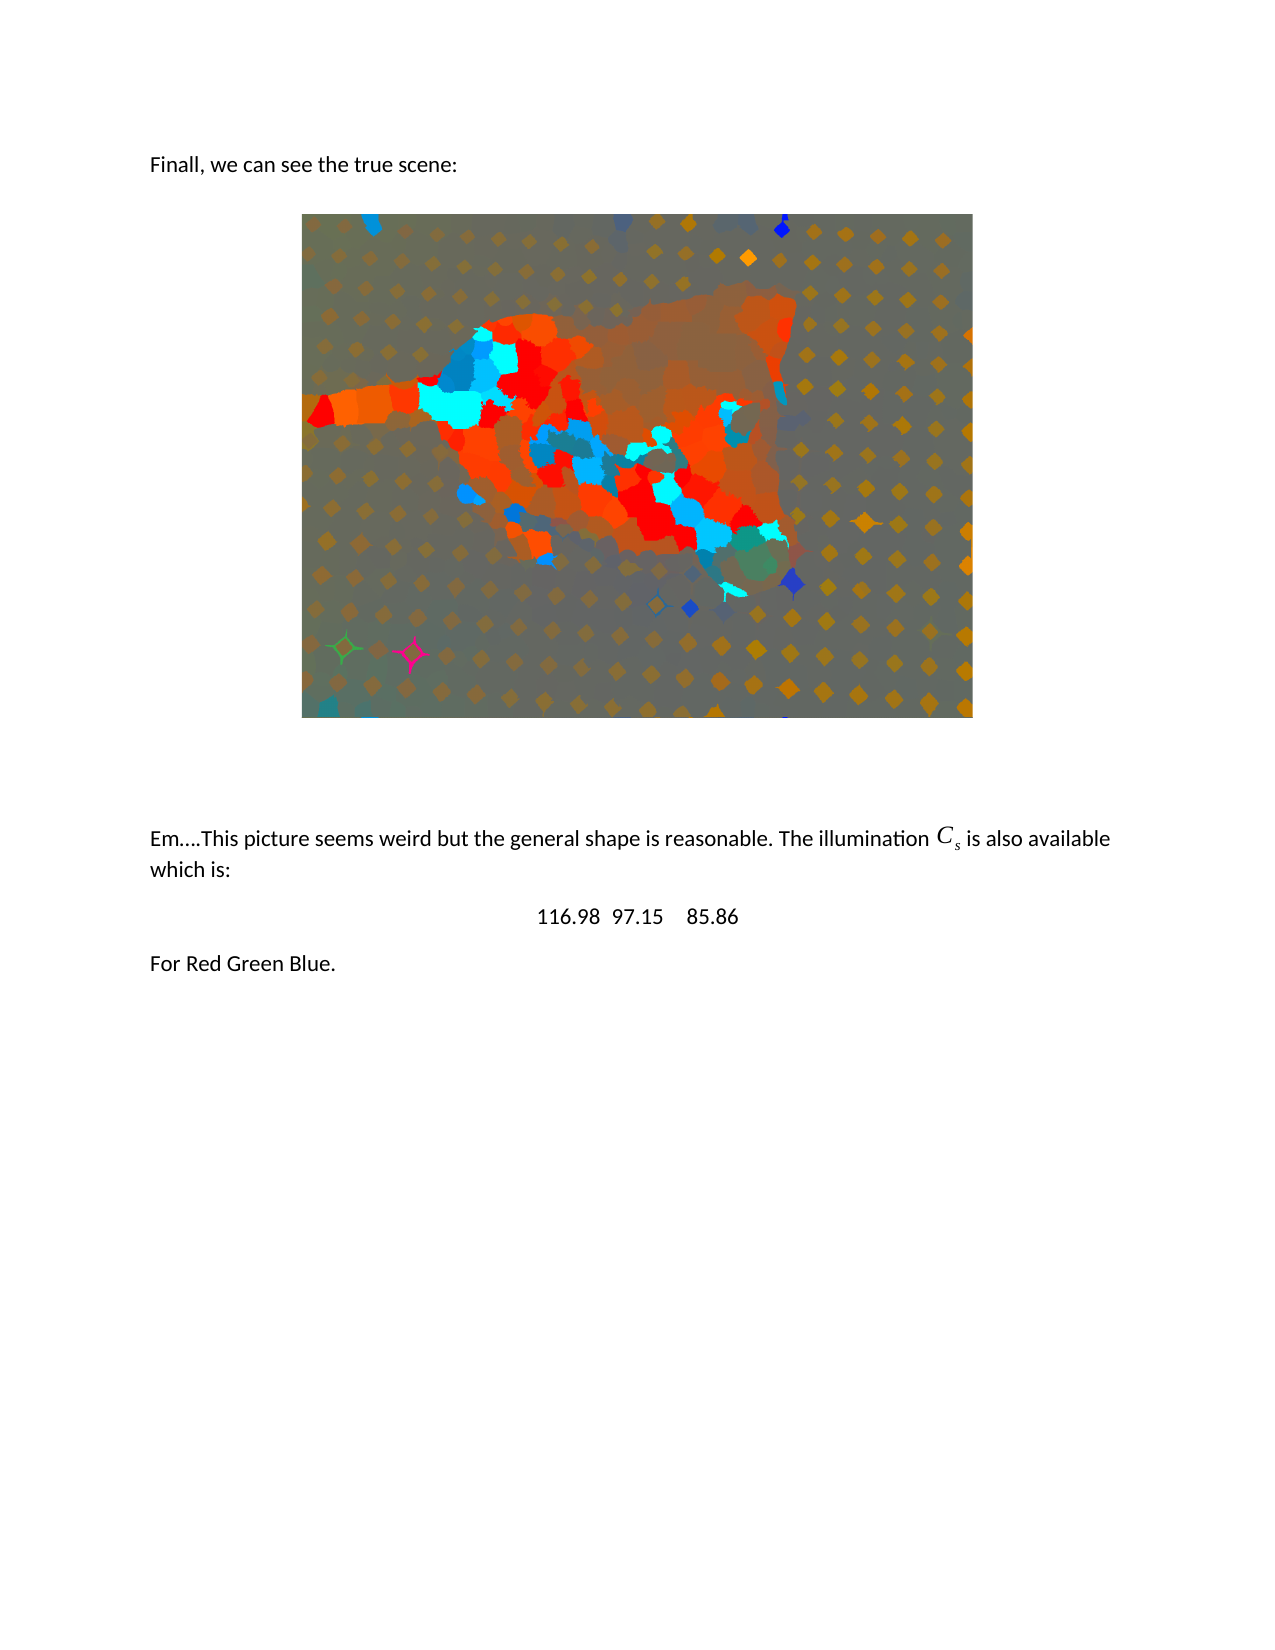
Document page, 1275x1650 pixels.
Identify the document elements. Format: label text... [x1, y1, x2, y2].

text 116.98 97.15 85.86 [150, 902, 1125, 931]
text Em….This picture seems weird but the general shape is reasonable. The illumination is also available which is: [150, 822, 1125, 884]
text Finall, we can see the true scene: [150, 150, 1125, 178]
text For Red Green Blue. [150, 949, 1125, 977]
